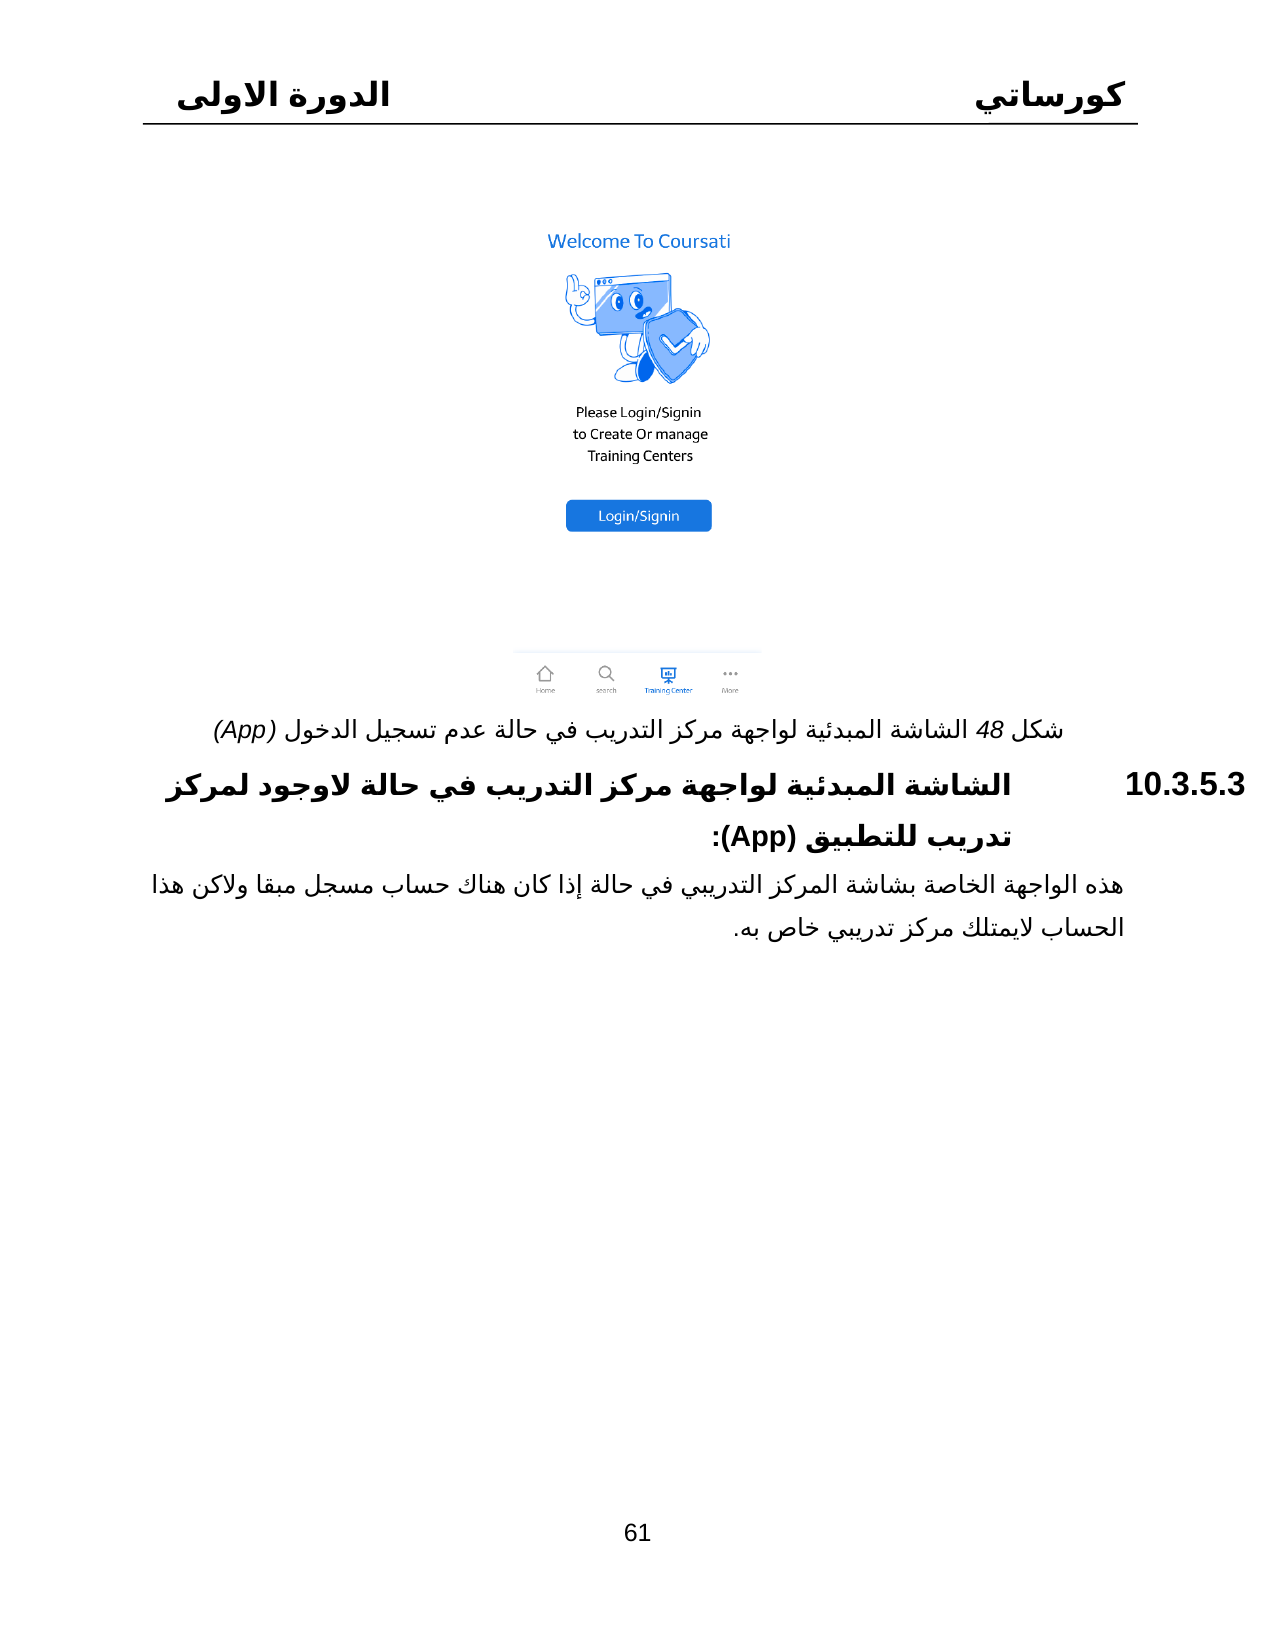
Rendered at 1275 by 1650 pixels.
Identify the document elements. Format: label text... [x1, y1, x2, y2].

text شكل 48 الشاشة المبدئية لواجهة مركز التدريب في حالة عدم تسجيل الدخول (App) [150, 715, 1125, 743]
text هذه الواجهة الخاصة بشاشة المركز التدريبي في حالة إذا كان هناك حساب مسجل مبقا ولاكن هذا الحساب لايمتلك مركز تدريبي خاص به. [150, 870, 1125, 942]
subtitle الشاشة المبدئية لواجهة مركز التدريب في حالة لاوجود لمركز تدريب للتطبيق (App): [150, 764, 1125, 853]
picture [513, 162, 762, 701]
